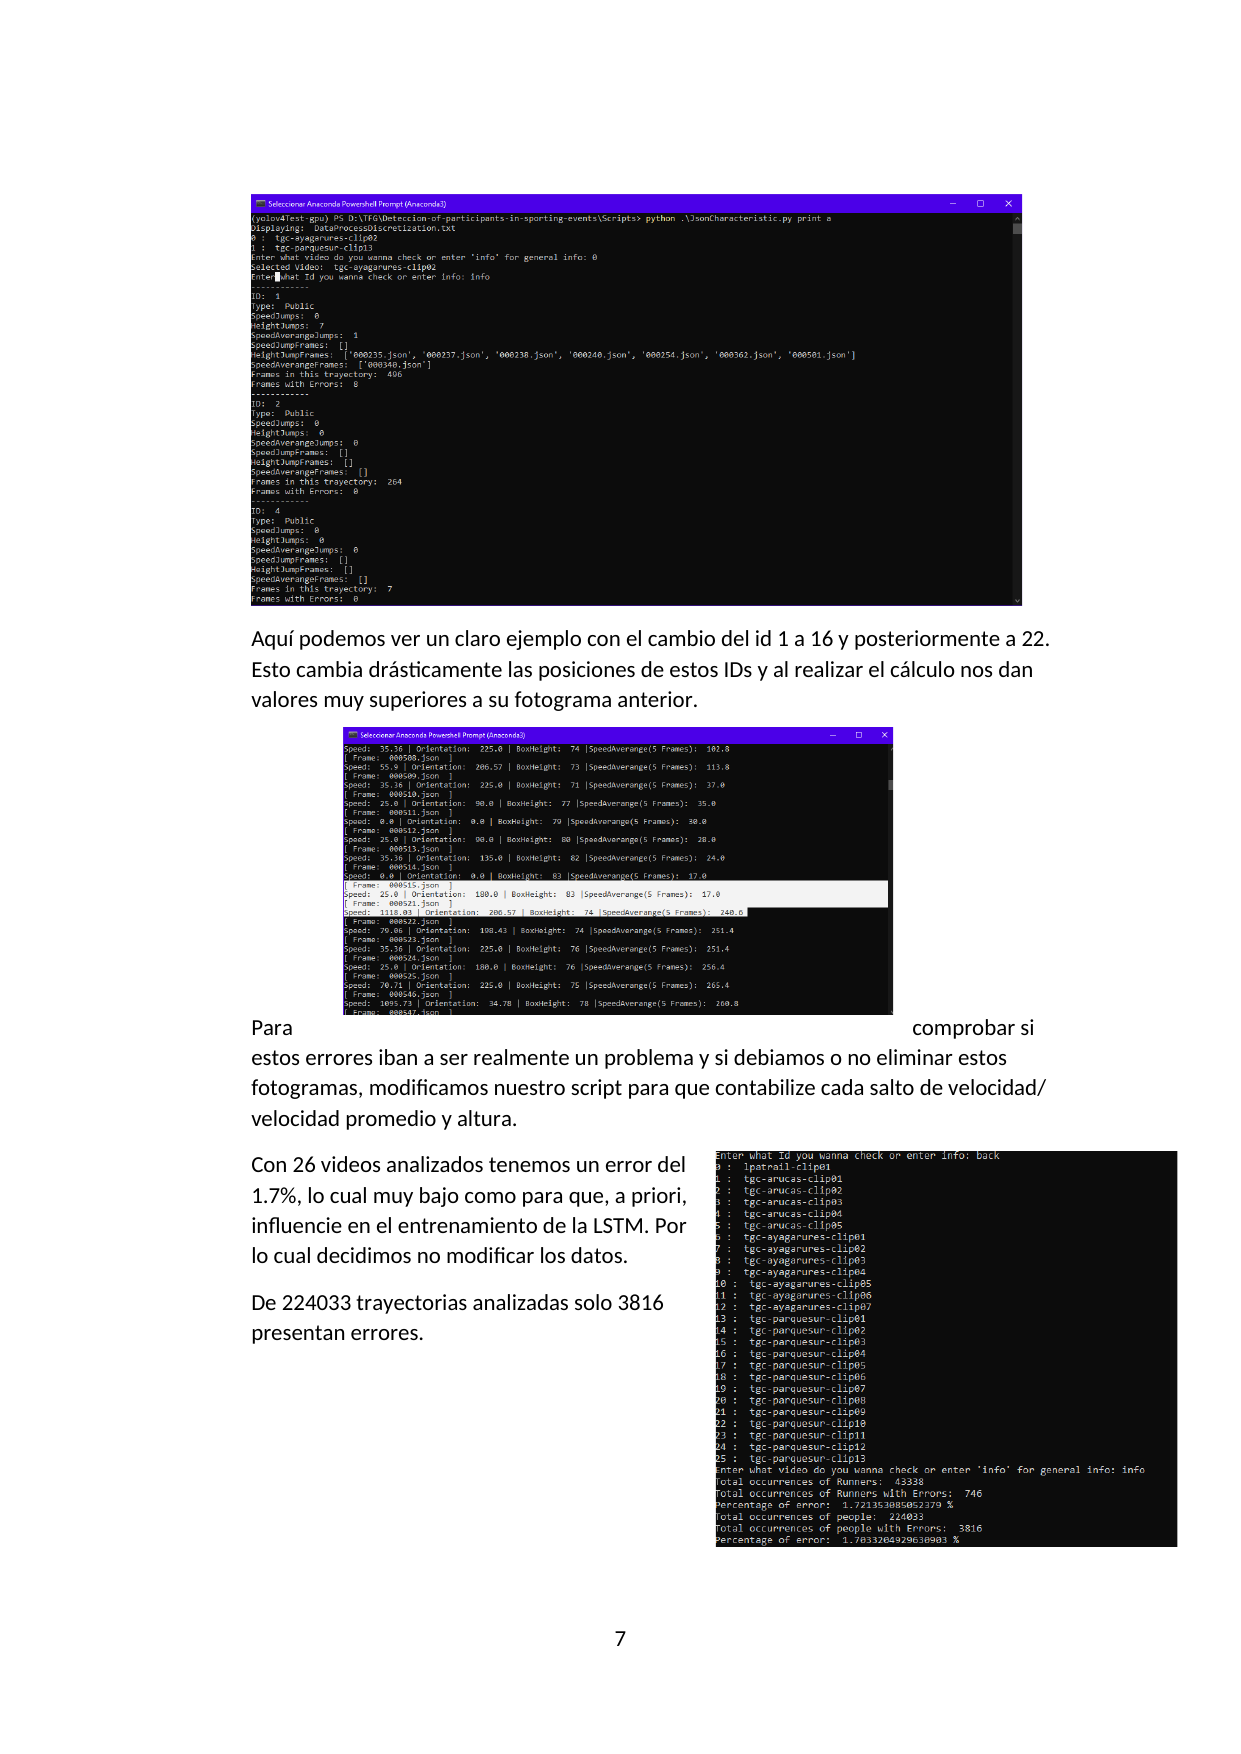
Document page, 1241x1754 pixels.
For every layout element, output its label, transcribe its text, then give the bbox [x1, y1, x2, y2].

text Para comprobar si estos errores iban a ser realmente un problema y si debiamos o no eliminar estos fotogramas, modificamos nuestro script para que contabilize cada salto de velocidad/ velocidad promedio y altura. [251, 1013, 1063, 1132]
picture [251, 194, 1023, 606]
text De 224033 trayectorias analizadas solo 3816 presentan errores. [251, 1288, 715, 1346]
picture [715, 1151, 1178, 1546]
text Con 26 videos analizados tenemos un error del 1.7%, lo cual muy bajo como para que, a priori, influencie en el entrenamiento de la LSTM. Por lo cual decidimos no modificar los datos. [251, 1151, 715, 1269]
picture [343, 727, 893, 1015]
text Aquí podemos ver un claro ejemplo con el cambio del id 1 a 16 y posteriormente a 22. Esto cambia drásticamente las posiciones de estos IDs y al realizar el cálculo nos dan valores muy superiores a su fotograma anterior. [251, 624, 1063, 713]
